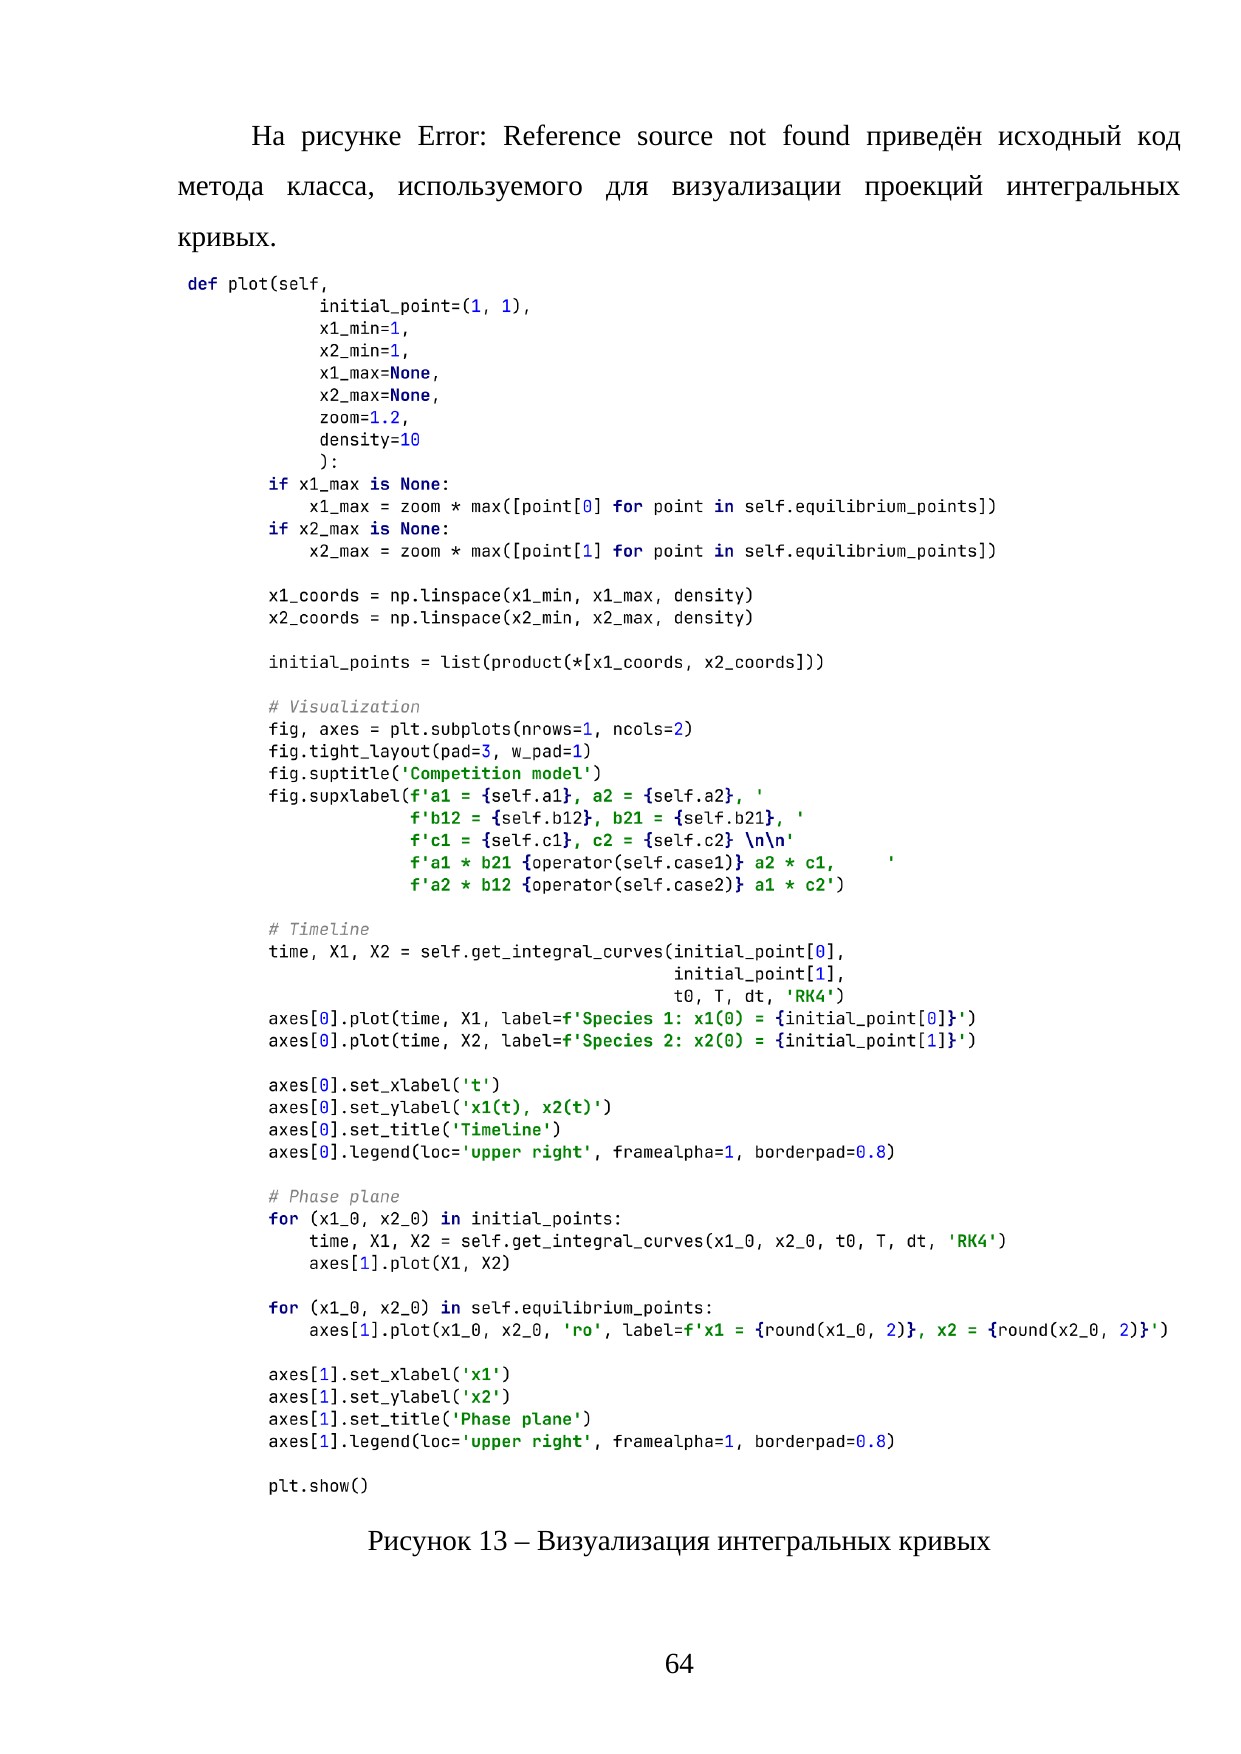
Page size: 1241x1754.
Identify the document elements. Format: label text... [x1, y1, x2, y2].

text Визуализация интегральных кривых [177, 1523, 1181, 1557]
picture [177, 269, 1182, 1507]
